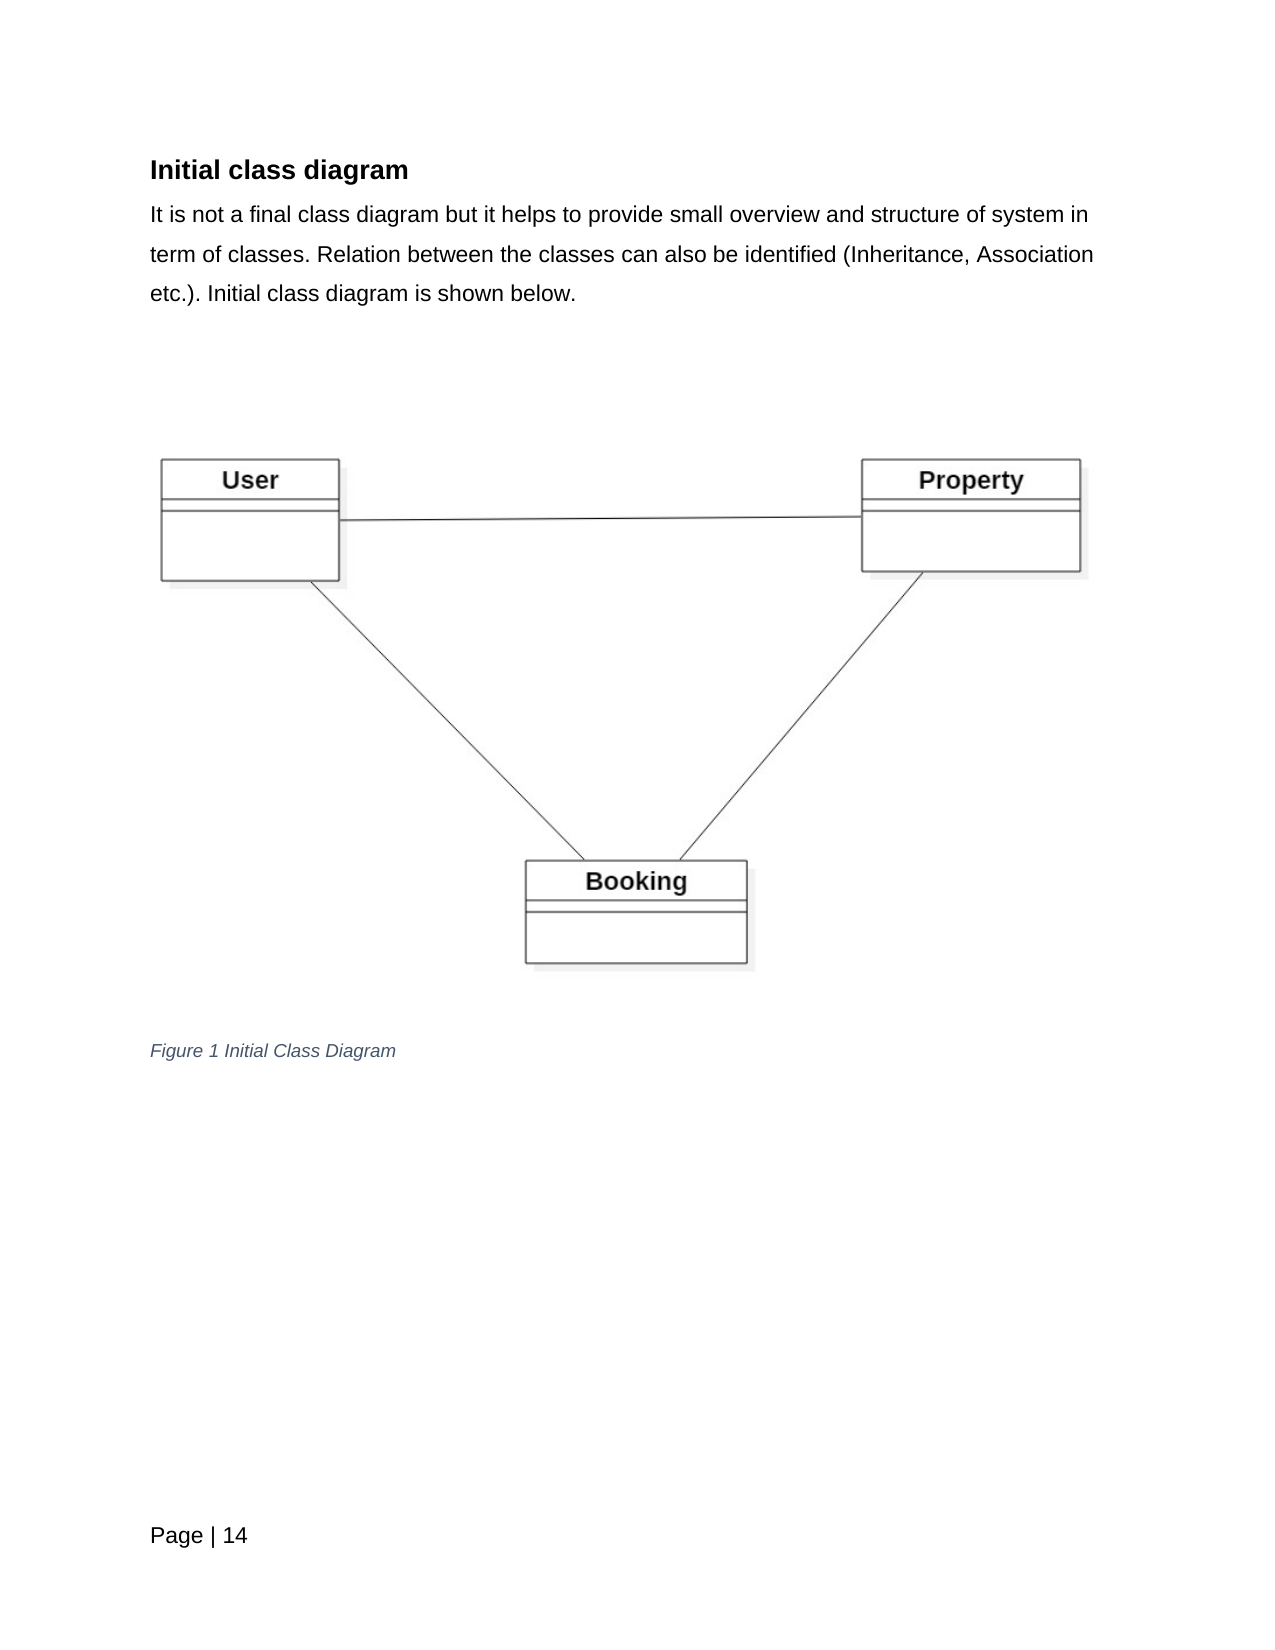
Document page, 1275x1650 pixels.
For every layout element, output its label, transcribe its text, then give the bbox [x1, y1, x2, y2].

text Figure 1 Initial Class Diagram [150, 1039, 1125, 1061]
subtitle Initial class diagram [150, 154, 1125, 185]
picture [150, 448, 1125, 1010]
text It is not a final class diagram but it helps to provide small overview and structure of system in term of classes. Relation between the classes can also be identified (Inheritance, Association etc.). Initial class diagram is shown below. [150, 201, 1125, 306]
